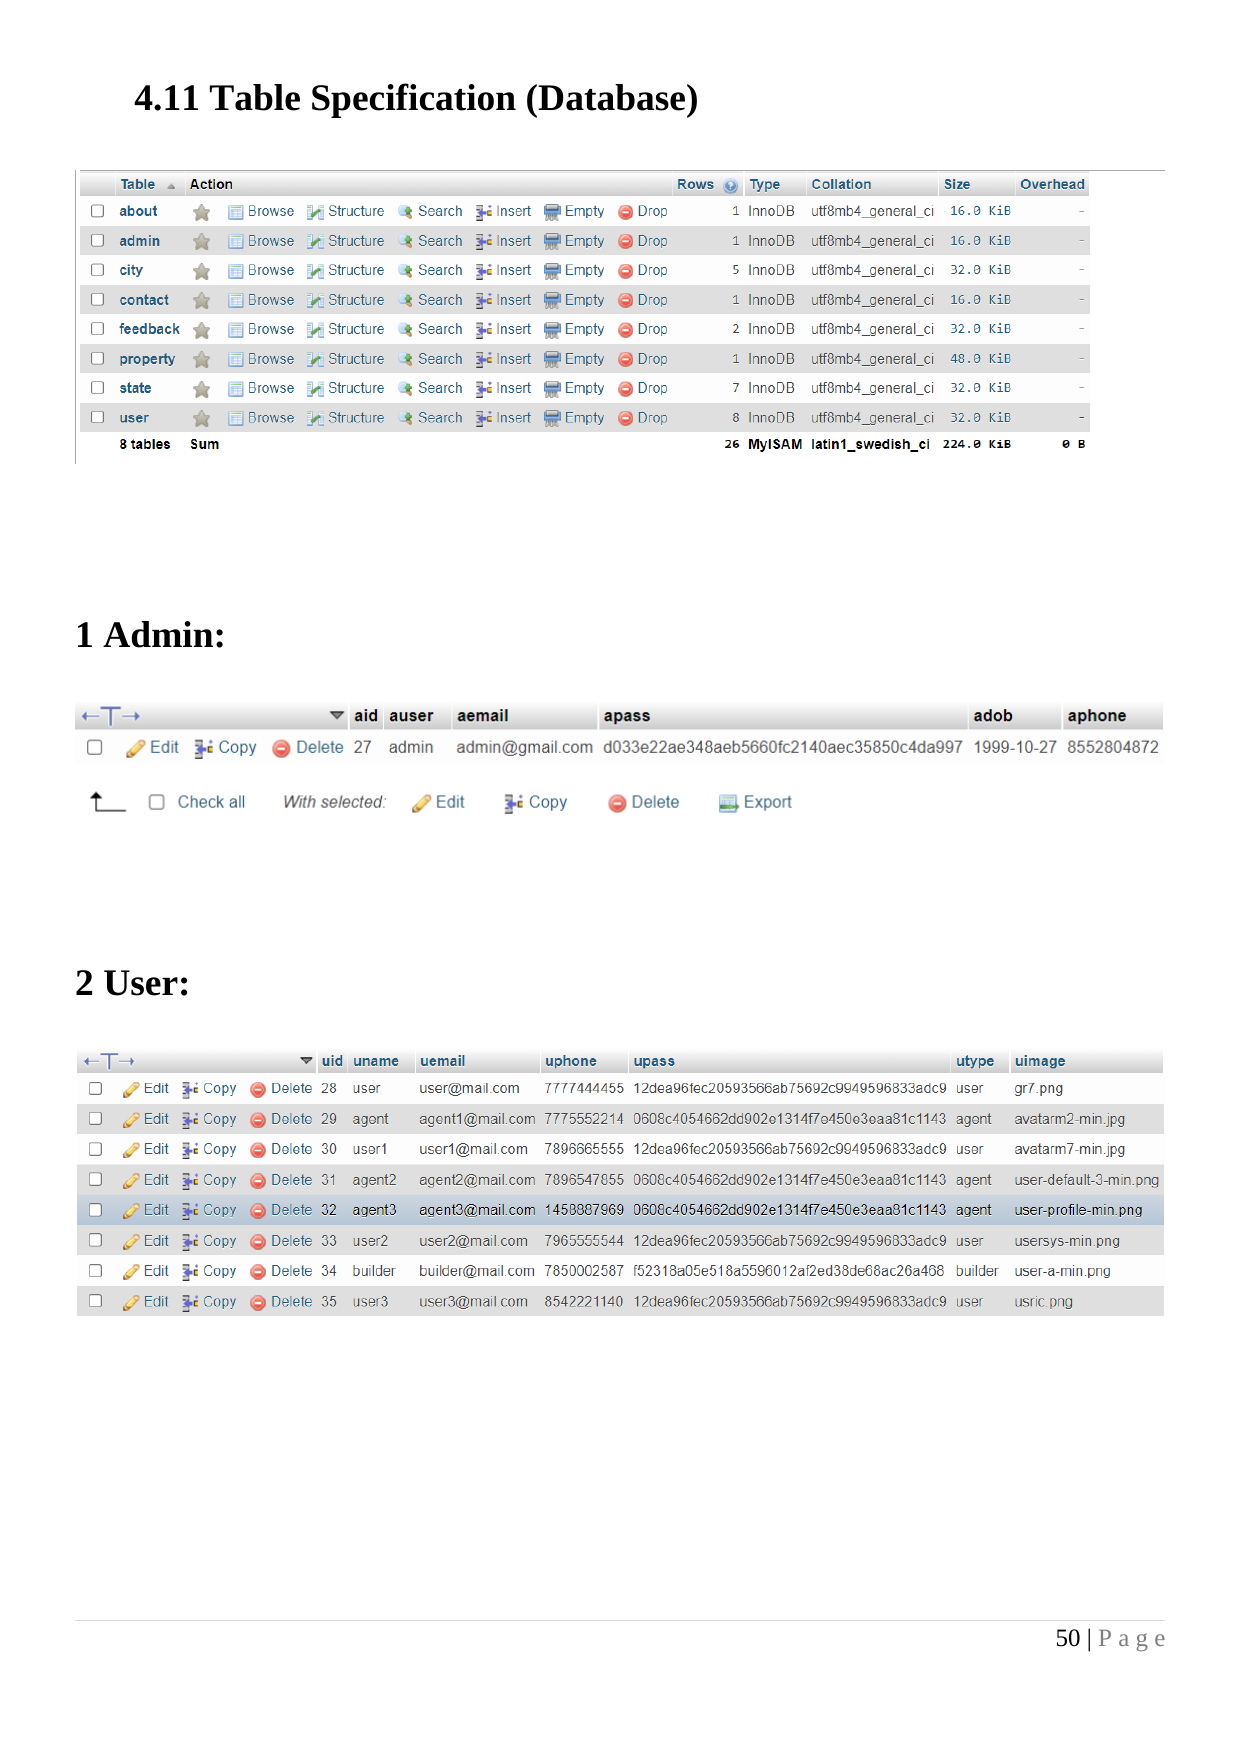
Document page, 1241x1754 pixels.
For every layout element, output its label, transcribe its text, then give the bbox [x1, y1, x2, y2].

picture [75, 170, 1166, 464]
text 2 User: [75, 961, 1165, 1004]
picture [75, 698, 1166, 832]
text 4.11 Table Specification (Database) [134, 75, 1094, 118]
picture [75, 1046, 1166, 1321]
text 1 Admin: [75, 612, 1165, 655]
